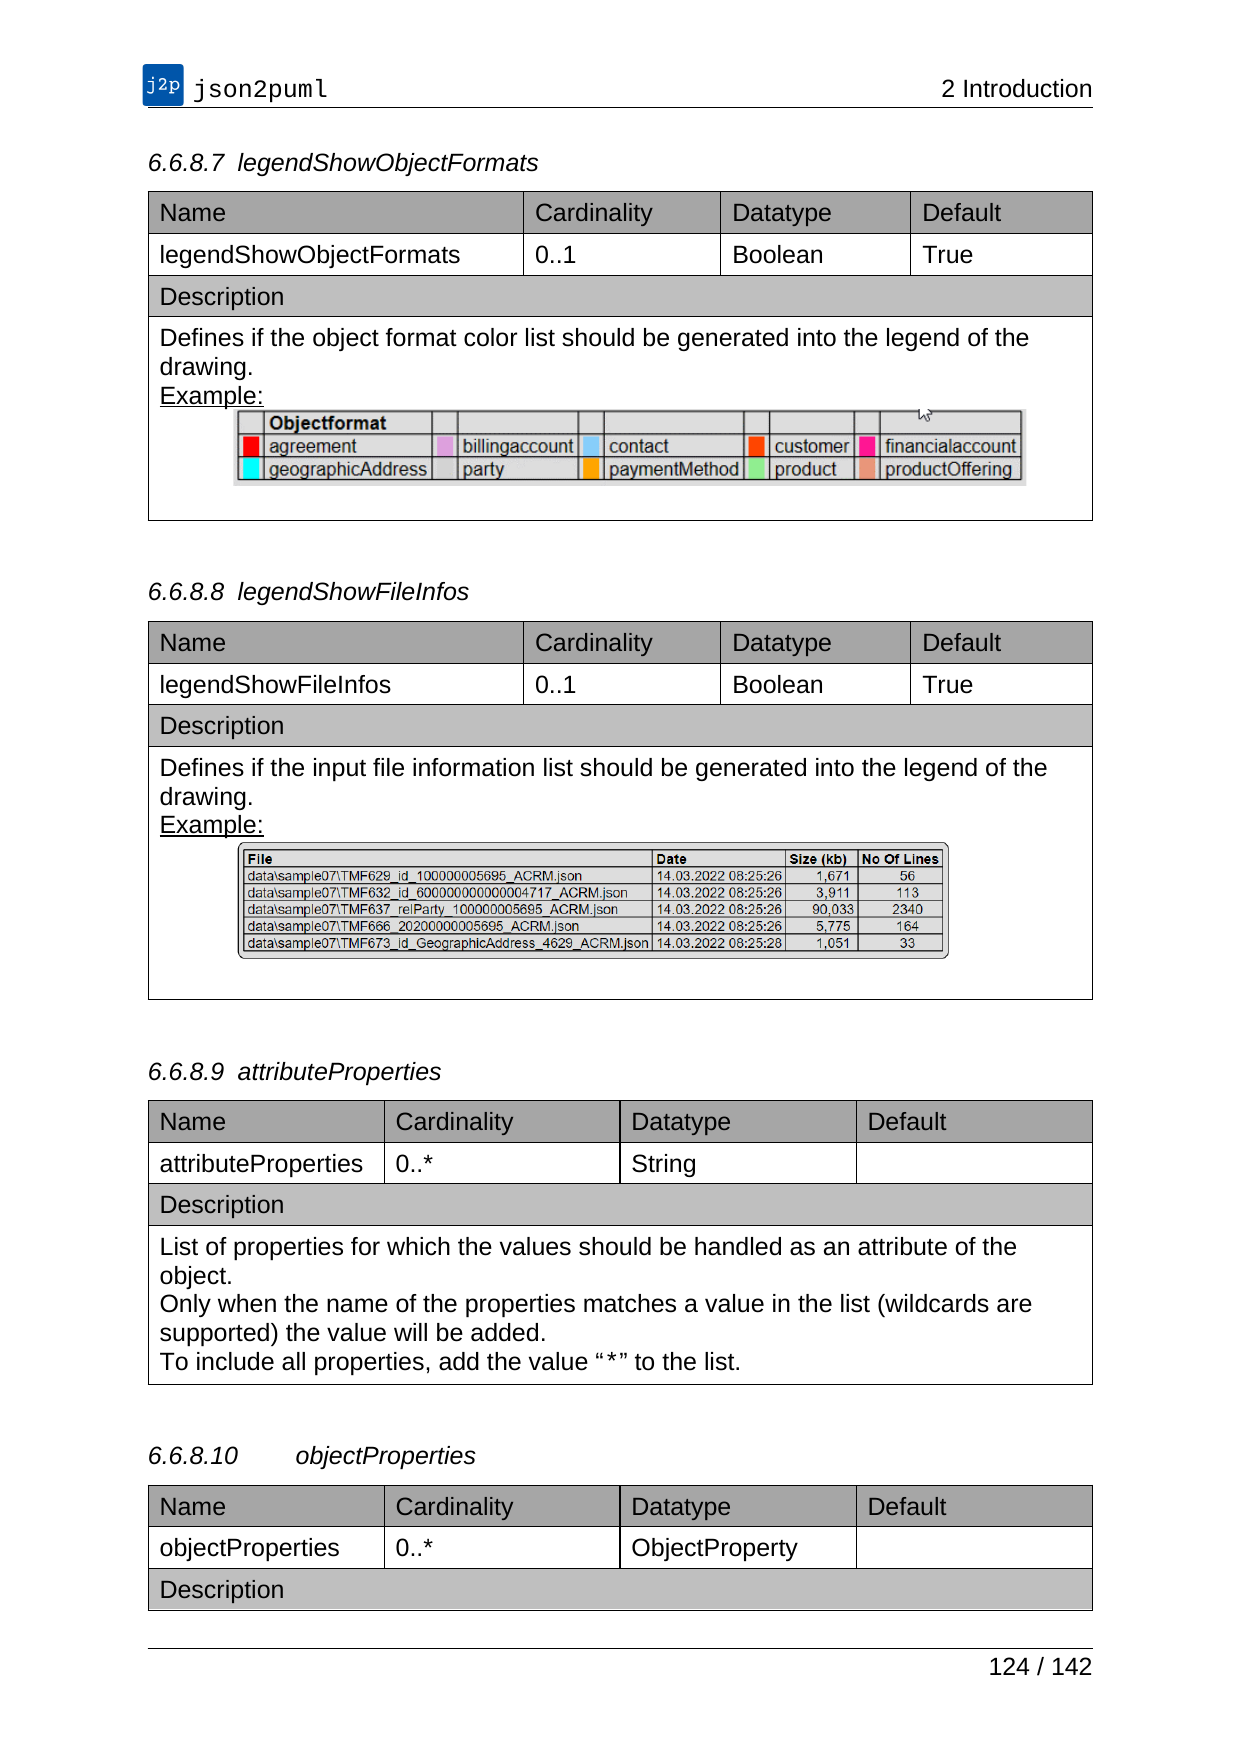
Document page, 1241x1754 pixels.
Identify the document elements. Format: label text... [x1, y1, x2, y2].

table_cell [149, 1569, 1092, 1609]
subtitle legendShowObjectFormats [148, 148, 1093, 176]
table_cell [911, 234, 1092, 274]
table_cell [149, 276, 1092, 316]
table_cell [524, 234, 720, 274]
picture [233, 409, 1027, 486]
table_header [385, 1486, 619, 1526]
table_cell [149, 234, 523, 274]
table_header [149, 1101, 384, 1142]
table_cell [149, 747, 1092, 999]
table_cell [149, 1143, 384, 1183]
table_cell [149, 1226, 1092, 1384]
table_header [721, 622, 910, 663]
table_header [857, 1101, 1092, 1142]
picture [142, 64, 184, 106]
subtitle legendShowFileInfos [148, 577, 1093, 606]
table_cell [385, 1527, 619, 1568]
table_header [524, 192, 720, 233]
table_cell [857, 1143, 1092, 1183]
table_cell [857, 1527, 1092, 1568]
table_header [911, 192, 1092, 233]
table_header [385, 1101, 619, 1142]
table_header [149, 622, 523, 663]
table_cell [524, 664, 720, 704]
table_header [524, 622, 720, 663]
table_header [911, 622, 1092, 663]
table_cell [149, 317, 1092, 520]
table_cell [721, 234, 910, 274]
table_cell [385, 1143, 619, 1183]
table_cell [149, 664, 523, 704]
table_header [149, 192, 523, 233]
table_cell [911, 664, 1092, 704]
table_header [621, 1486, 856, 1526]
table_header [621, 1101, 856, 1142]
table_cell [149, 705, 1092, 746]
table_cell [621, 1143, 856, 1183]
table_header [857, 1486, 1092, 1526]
subtitle attributeProperties [148, 1056, 1093, 1085]
picture [233, 839, 952, 965]
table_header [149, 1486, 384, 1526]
subtitle objectProperties [148, 1441, 1093, 1470]
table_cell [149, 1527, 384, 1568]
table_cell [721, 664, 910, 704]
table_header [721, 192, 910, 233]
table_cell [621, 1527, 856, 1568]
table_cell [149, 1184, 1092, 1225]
